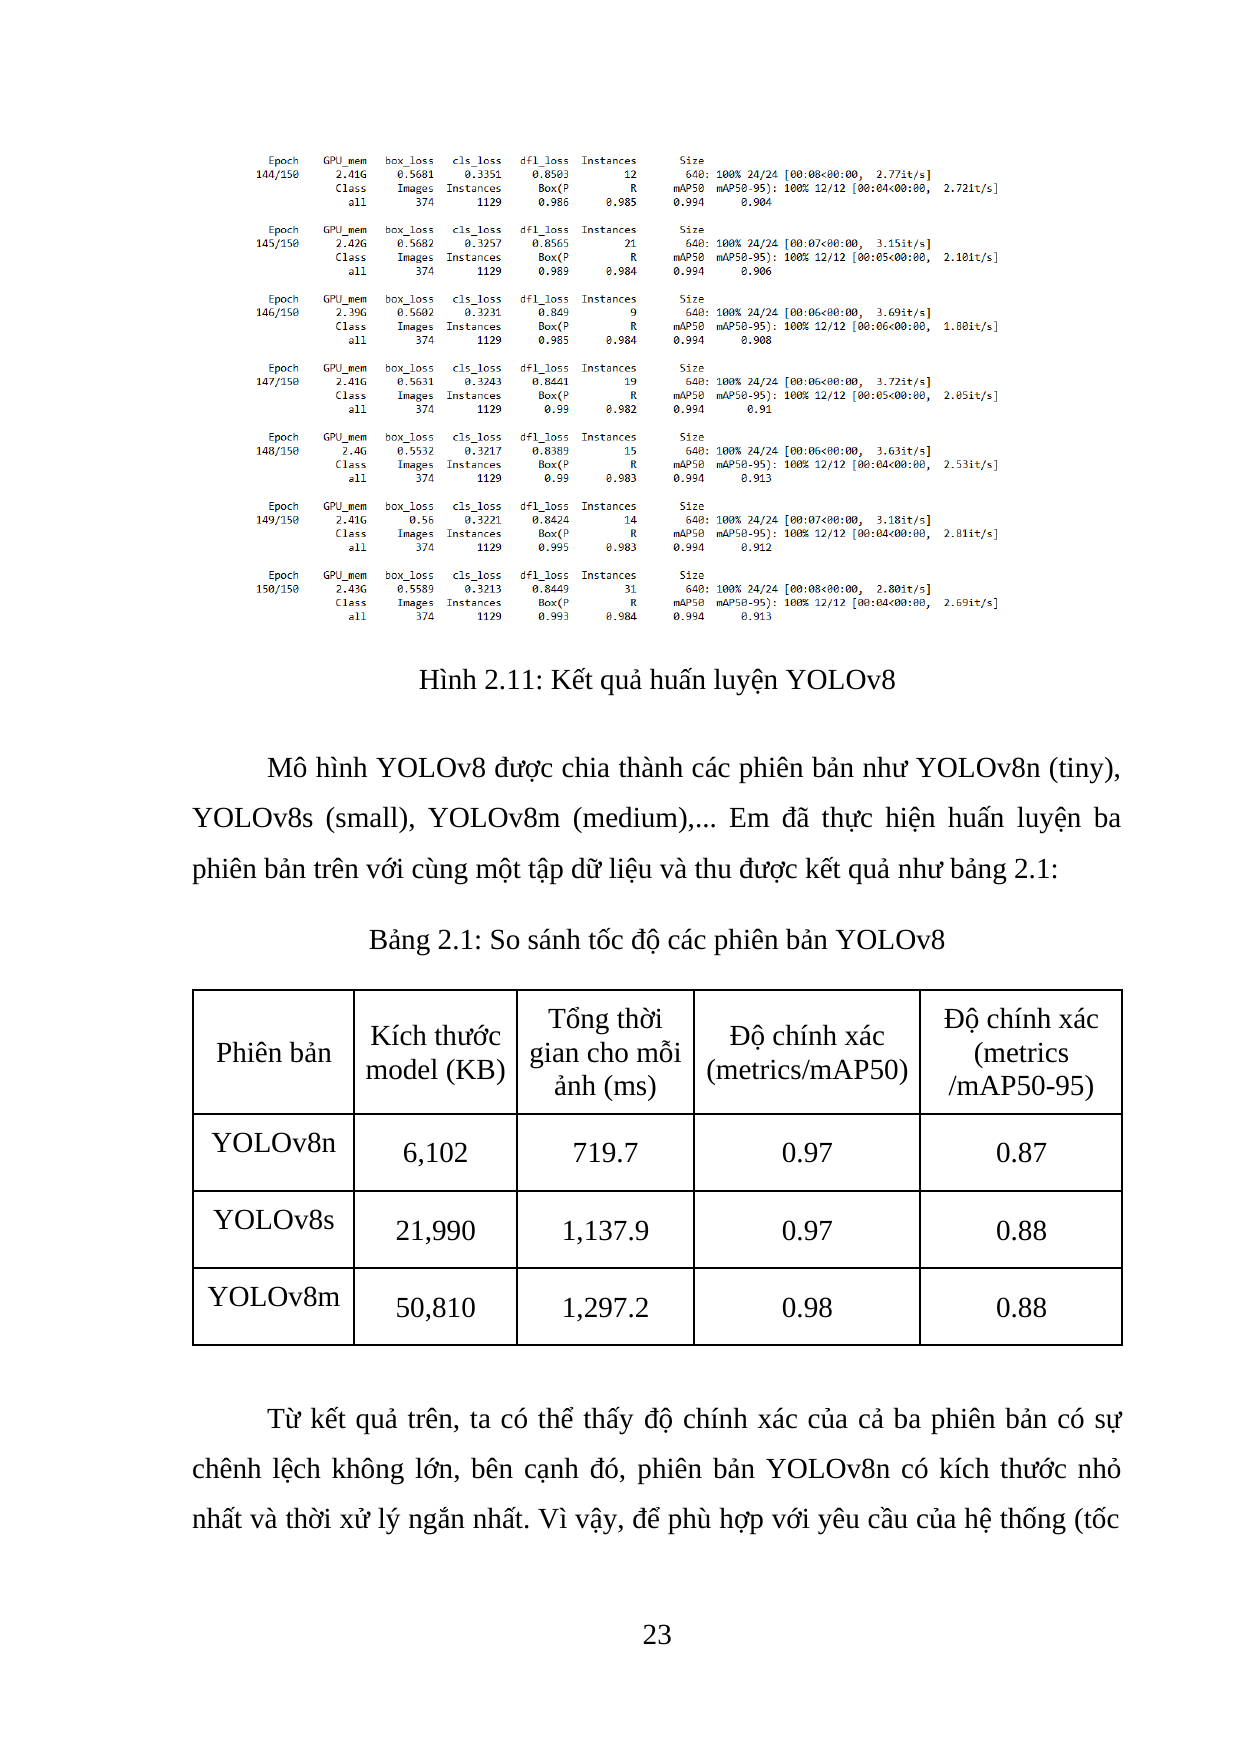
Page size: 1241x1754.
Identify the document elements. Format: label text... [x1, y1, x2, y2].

table_header Kích thước model (KB) [355, 991, 516, 1112]
table_cell 719.7 [518, 1115, 693, 1190]
table_cell 1,297.2 [518, 1269, 693, 1344]
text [192, 1401, 1122, 1535]
table_cell YOLOv8s [194, 1192, 353, 1267]
text Bảng 2.1: So sánh tốc độ các phiên bản YOLOv8 [192, 922, 1122, 955]
picture [228, 147, 1085, 629]
table_cell 50,810 [355, 1269, 516, 1344]
table_cell 0.98 [695, 1269, 919, 1344]
table_header Độ chính xác (metrics /mAP50-95) [921, 991, 1121, 1112]
table_cell YOLOv8n [194, 1115, 353, 1190]
table_cell 0.88 [921, 1269, 1121, 1344]
table_cell 21,990 [355, 1192, 516, 1267]
table_cell 1,137.9 [518, 1192, 693, 1267]
table_header Phiên bản [194, 991, 353, 1112]
table_cell 0.87 [921, 1115, 1121, 1190]
table_header Độ chính xác (metrics/mAP50) [695, 991, 919, 1112]
table_cell 0.88 [921, 1192, 1121, 1267]
text Mô hình YOLOv8 được chia thành các phiên bản như YOLOv8n (tiny), YOLOv8s (small), YOLOv8m (medium),... Em đã thực hiện huấn luyện ba phiên bản trên với cùng một tập dữ liệu và thu được kết quả như bảng 2.1: [192, 750, 1122, 884]
table_cell YOLOv8m [194, 1269, 353, 1344]
table_header Tổng thời gian cho mỗi ảnh (ms) [518, 991, 693, 1112]
table_cell 0.97 [695, 1192, 919, 1267]
table_cell 0.97 [695, 1115, 919, 1190]
table_cell 6,102 [355, 1115, 516, 1190]
